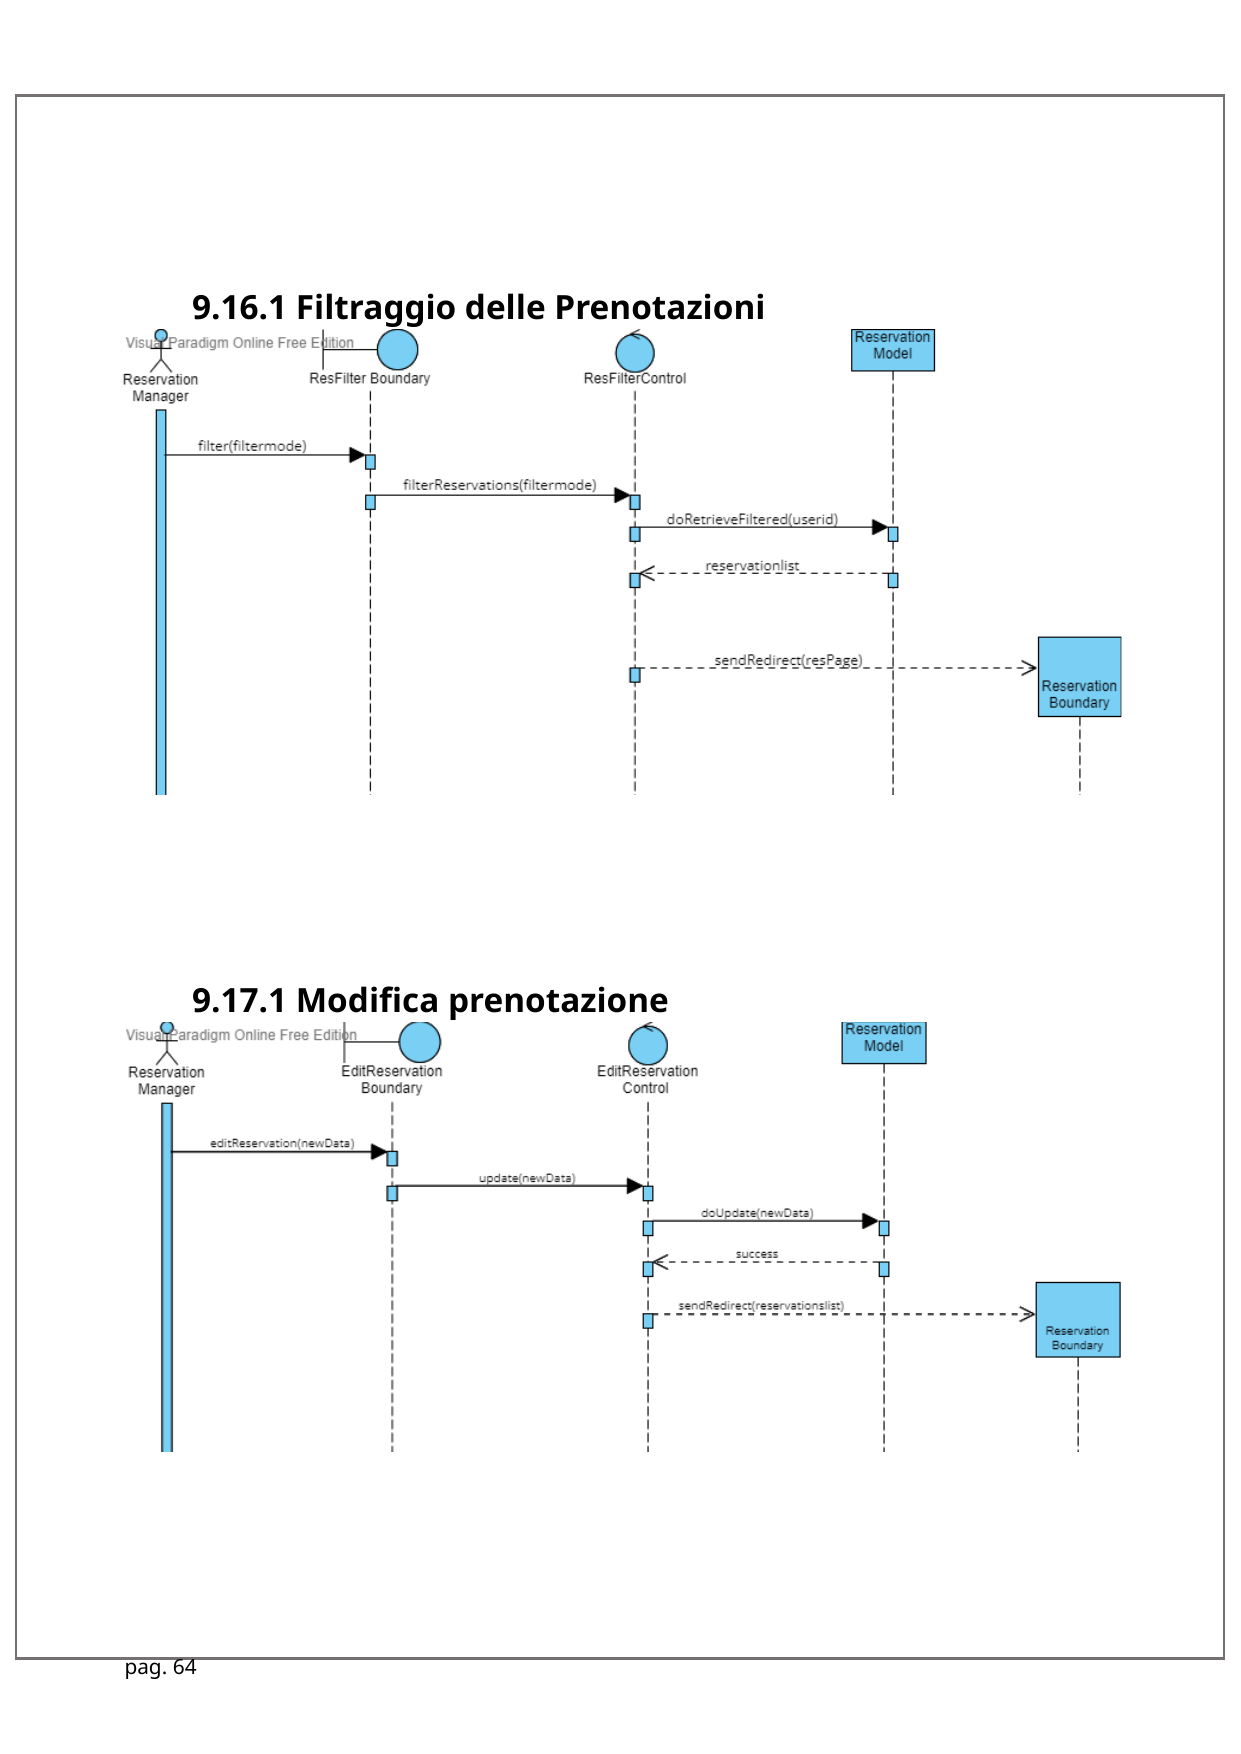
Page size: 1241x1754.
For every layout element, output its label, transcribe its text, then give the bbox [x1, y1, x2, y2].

picture [118, 1022, 1122, 1452]
text 9.17.1 Modifica prenotazione [192, 977, 1122, 1022]
picture [118, 329, 1122, 795]
text 9.16.1 Filtraggio delle Prenotazioni [118, 284, 1122, 329]
